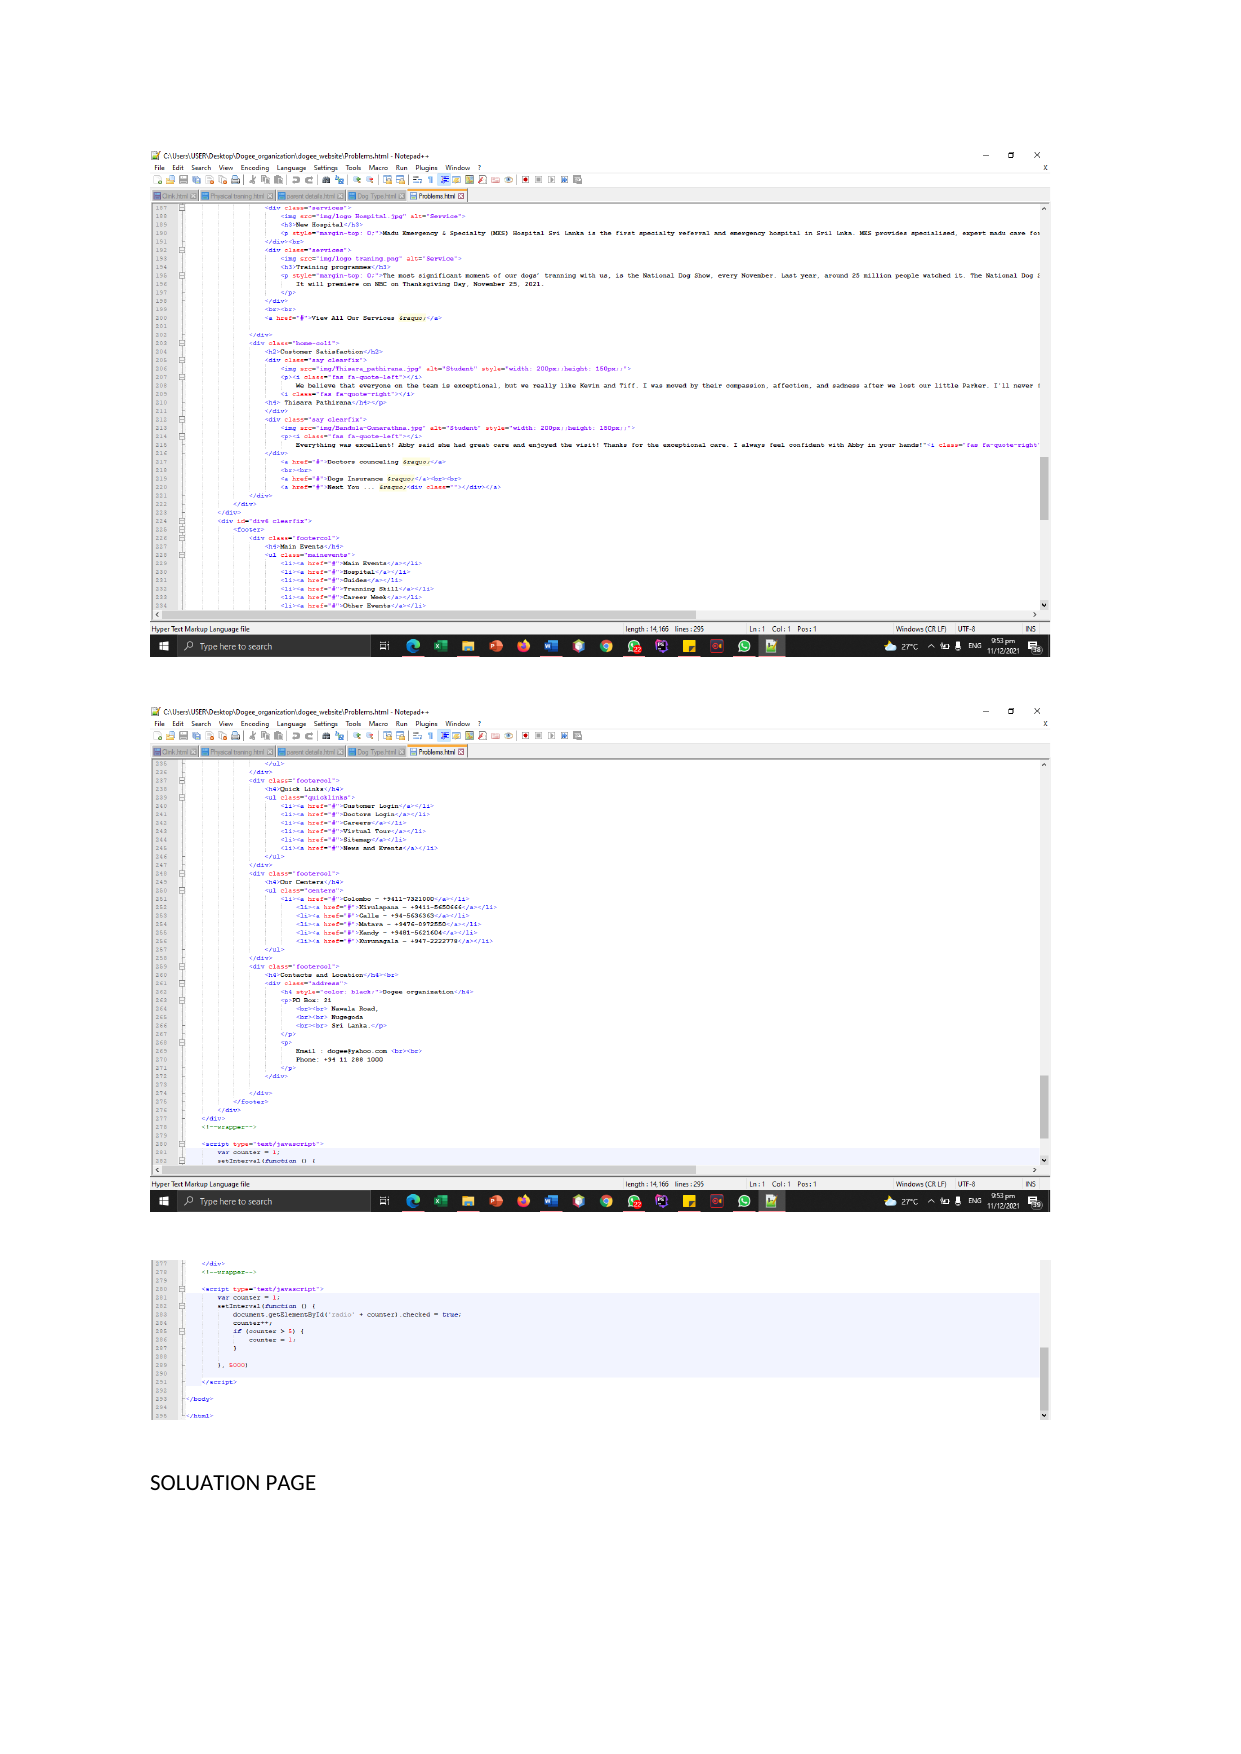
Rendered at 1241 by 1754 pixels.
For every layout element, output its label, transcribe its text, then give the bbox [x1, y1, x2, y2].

picture [150, 705, 1050, 1212]
picture [150, 150, 1050, 657]
text SOLUATION PAGE [150, 1468, 1090, 1497]
picture [150, 1260, 1050, 1420]
